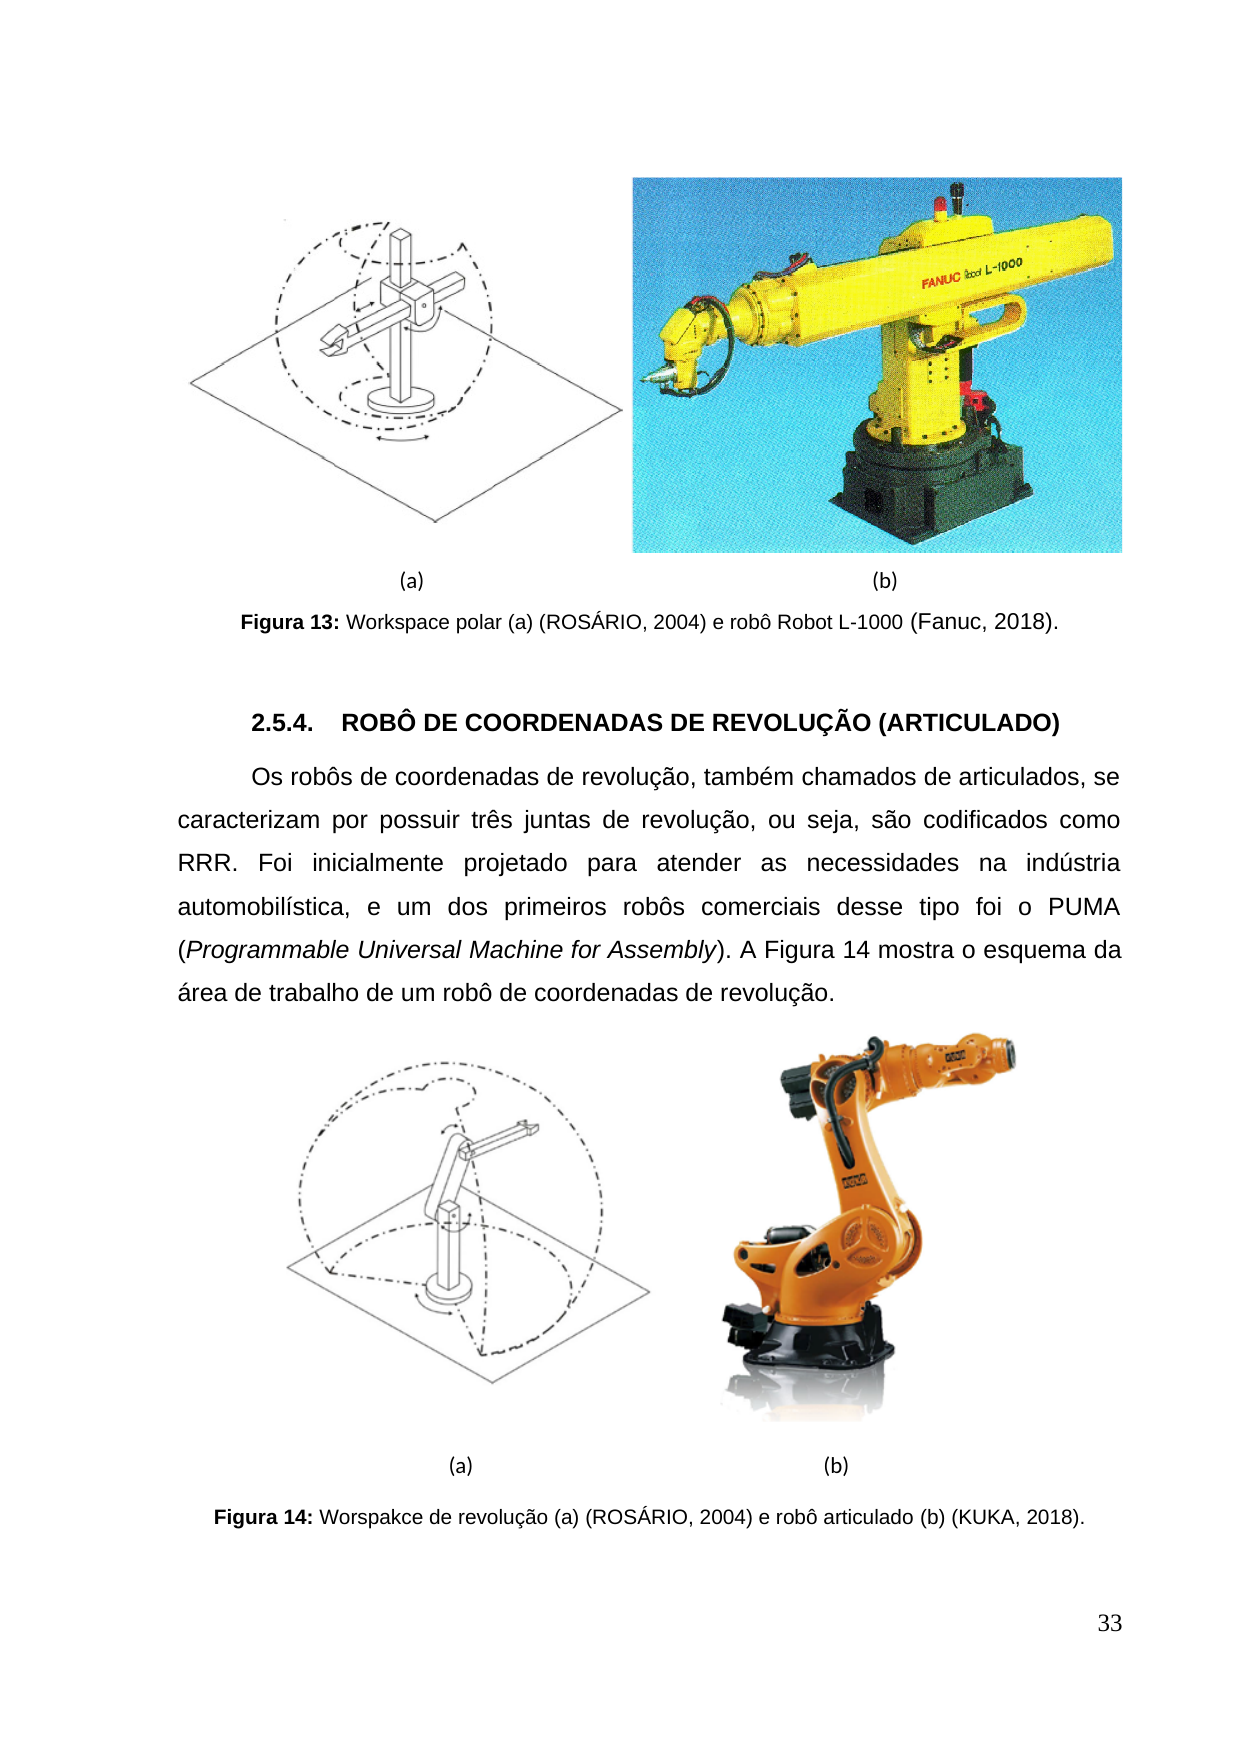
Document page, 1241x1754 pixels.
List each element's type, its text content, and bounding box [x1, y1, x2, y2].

text (a) (b) [177, 566, 1122, 594]
text (a) (b) [177, 1452, 1122, 1480]
text Figura 13: Workspace polar (a) (ROSÁRIO, 2004) e robô Robot L-1000 (Fanuc, 2018). [177, 608, 1122, 634]
text Figura 14: Worspakce de revolução (a) (ROSÁRIO, 2004) e robô articulado (b) (KUKA, 2018). [177, 1505, 1122, 1529]
text Os robôs de coordenadas de revolução, também chamados de articulados, se caracterizam por possuir três juntas de revolução, ou seja, são codificados como RRR. Foi inicialmente projetado para atender as necessidades na indústria automobilística, e um dos primeiros robôs comerciais desse tipo foi o PUMA (Programmable Universal Machine for Assembly). A Figura 14 mostra o esquema da área de trabalho de um robô de coordenadas de revolução. [177, 762, 1122, 1007]
subtitle 2.5.4. ROBÔ DE COORDENADAS DE REVOLUÇÃO (ARTICULADO) [177, 708, 1122, 737]
picture [177, 177, 1123, 553]
picture [270, 1021, 1029, 1427]
